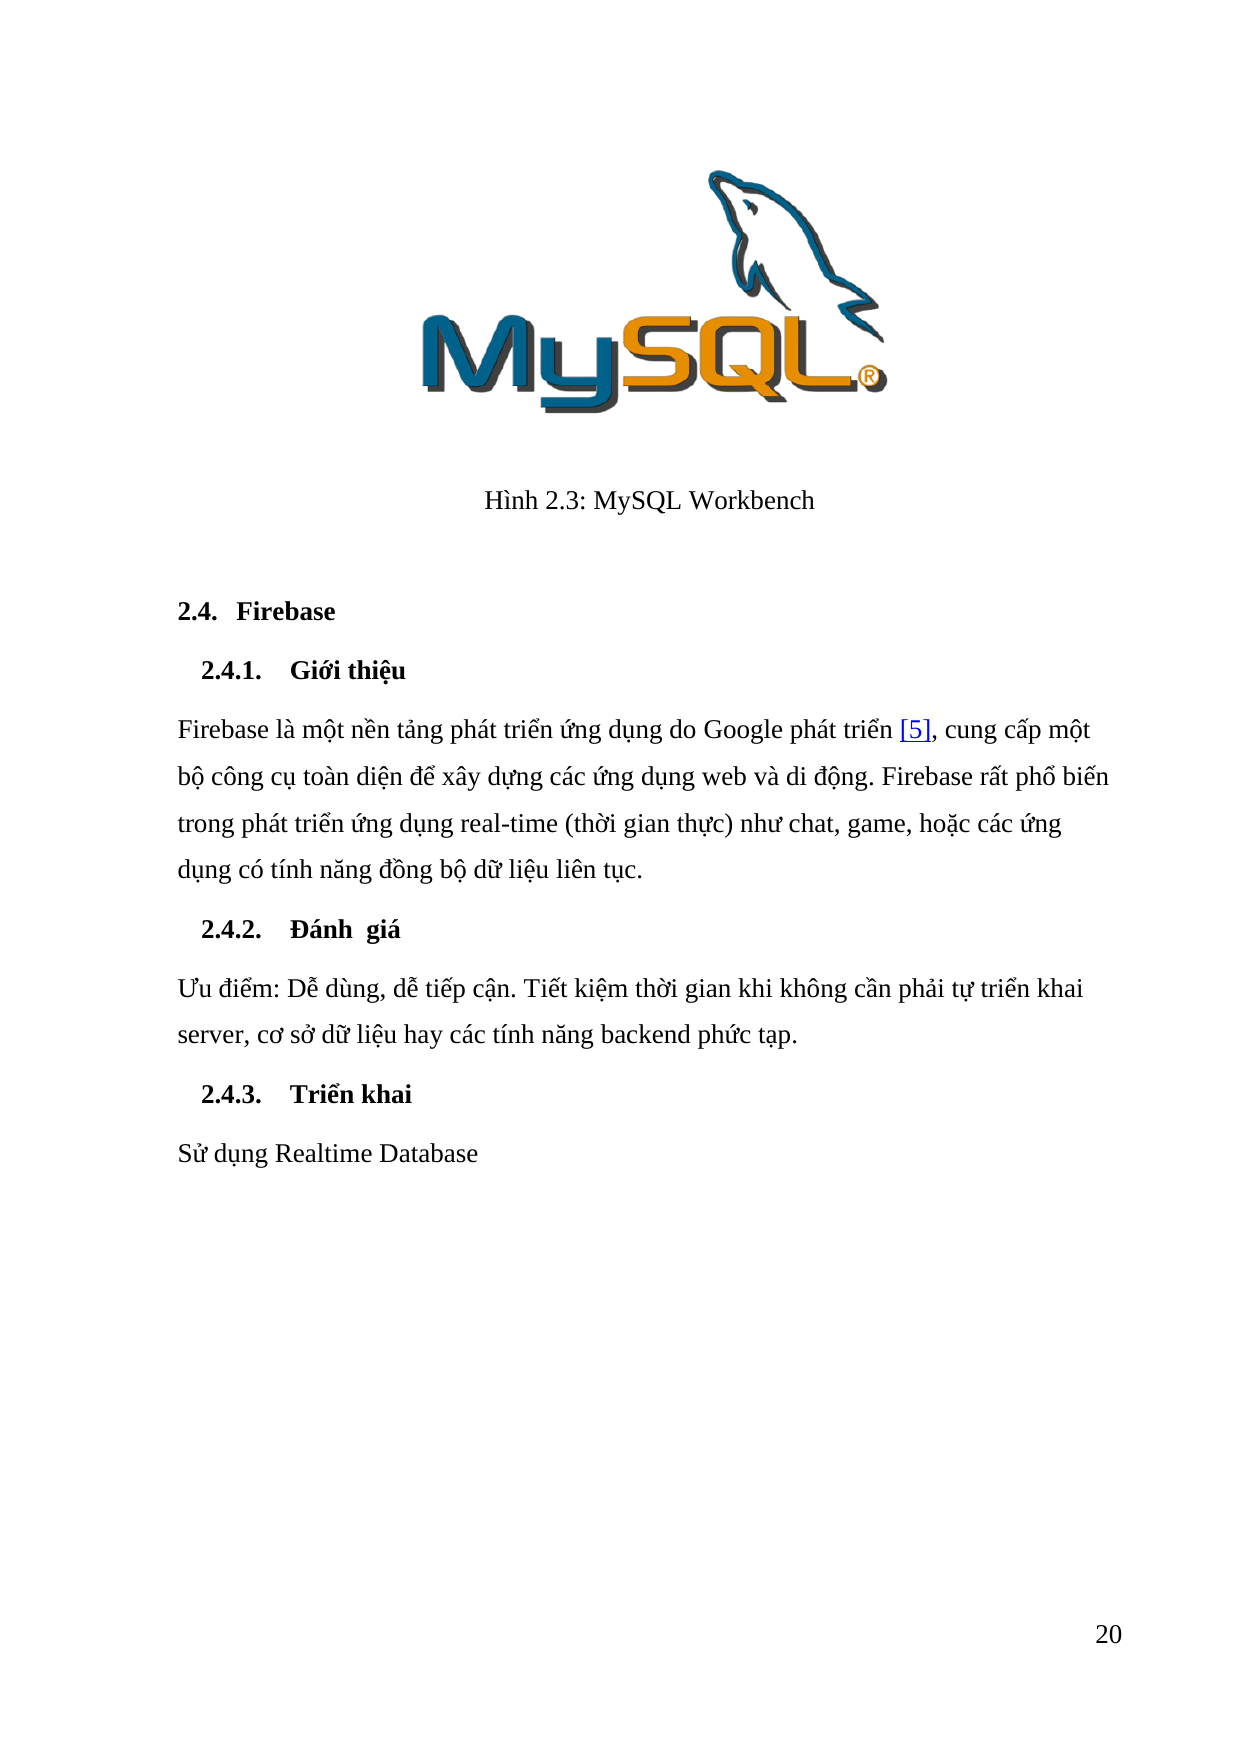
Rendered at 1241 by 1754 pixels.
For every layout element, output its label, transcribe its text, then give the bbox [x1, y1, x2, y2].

subtitle Triển khai [201, 1078, 1122, 1109]
picture [362, 118, 938, 457]
text Ưu điểm: Dễ dùng, dễ tiếp cận. Tiết kiệm thời gian khi không cần phải tự triển khai server, cơ sở dữ liệu hay các tính năng backend phức tạp. [177, 972, 1122, 1050]
subtitle Đánh giá [201, 913, 1122, 944]
subtitle Giới thiệu [201, 654, 1122, 686]
text Firebase là một nền tảng phát triển ứng dụng do Google phát triển [5], cung cấp một bộ công cụ toàn diện để xây dựng các ứng dụng web và di động. Firebase rất phổ biến trong phát triển ứng dụng real-time (thời gian thực) như chat, game, hoặc các ứng dụng có tính năng đồng bộ dữ liệu liên tục. [177, 714, 1122, 885]
text Sử dụng Realtime Database [177, 1137, 1122, 1168]
subtitle Firebase [177, 595, 1122, 626]
